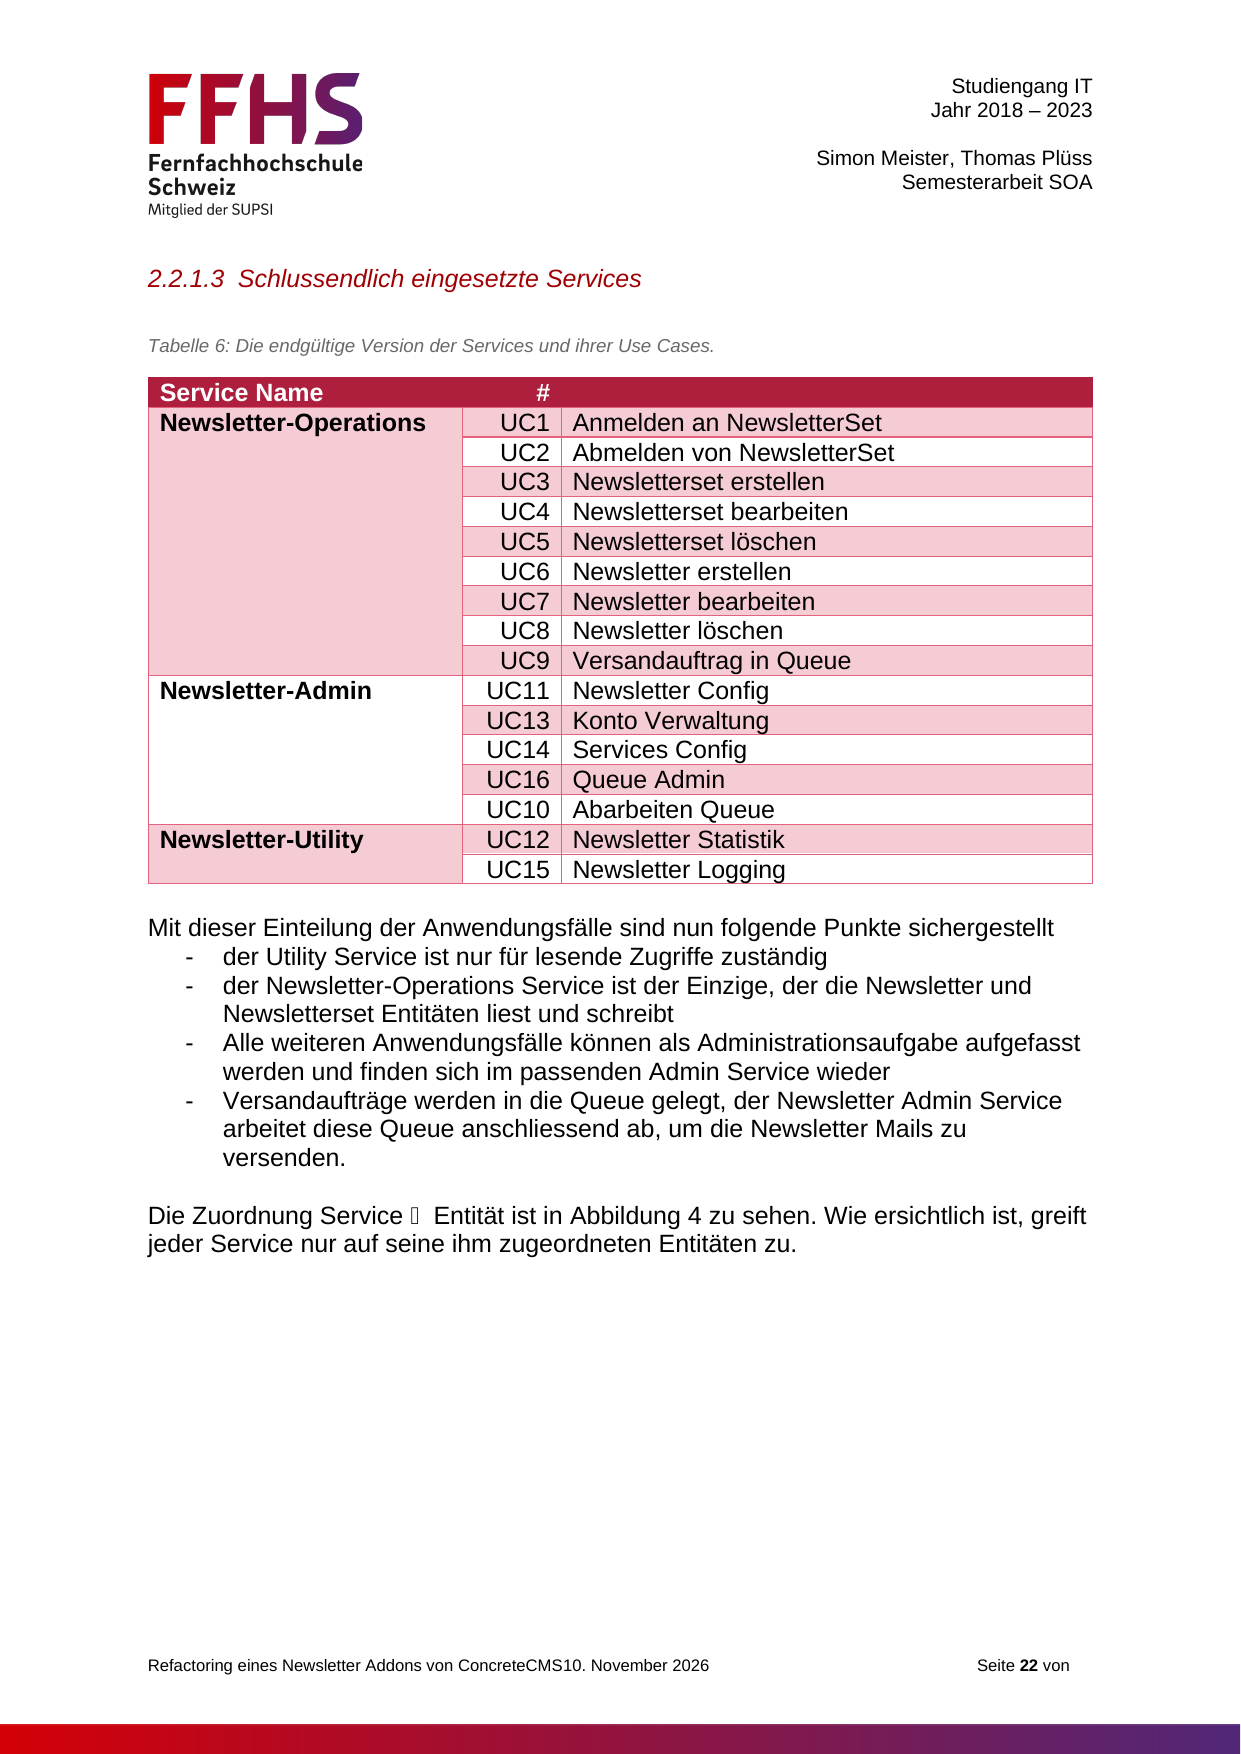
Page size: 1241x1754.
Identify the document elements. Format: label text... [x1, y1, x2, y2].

text Die Zuordnung Service Entität ist in Abbildung 4 zu sehen. Wie ersichtlich ist, greift jeder Service nur auf seine ihm zugeordneten Entitäten zu. [148, 1201, 1092, 1258]
table_cell Newsletter Statistik [562, 825, 1092, 853]
table_cell Newsletterset löschen [562, 527, 1092, 556]
table_cell Newsletterset bearbeiten [562, 497, 1092, 526]
table_header Service Name [149, 378, 462, 407]
table_cell Newsletter löschen [562, 616, 1092, 645]
table_cell UC4 [463, 497, 561, 526]
table_cell Newsletter bearbeiten [562, 586, 1092, 615]
table_cell UC1 [463, 408, 561, 436]
table_cell UC6 [463, 557, 561, 585]
table_cell UC10 [463, 795, 561, 824]
table_cell Newsletter Config [562, 676, 1092, 704]
subtitle Schlussendlich eingesetzte Services [148, 264, 1092, 293]
table_cell UC9 [463, 646, 561, 675]
table_cell UC2 [463, 438, 561, 466]
table_cell Konto Verwaltung [562, 706, 1092, 734]
table_cell UC7 [463, 586, 561, 615]
table_cell Newsletter erstellen [562, 557, 1092, 585]
table_cell Abmelden von NewsletterSet [562, 438, 1092, 466]
table_cell UC13 [463, 706, 561, 734]
table_cell Newsletter-Operations [149, 408, 462, 675]
table_cell UC11 [463, 676, 561, 704]
table_cell Queue Admin [562, 765, 1092, 794]
list der Newsletter-Operations Service ist der Einzige, der die Newsletter und Newsletterset Entitäten liest und schreibt [185, 971, 1092, 1028]
text Mit dieser Einteilung der Anwendungsfälle sind nun folgende Punkte sichergestellt [148, 913, 1092, 942]
list Versandaufträge werden in die Queue gelegt, der Newsletter Admin Service arbeitet diese Queue anschliessend ab, um die Newsletter Mails zu versenden. [185, 1086, 1092, 1172]
table_cell UC14 [463, 735, 561, 764]
table_cell Newsletter-Admin [149, 676, 462, 824]
table_cell UC15 [463, 855, 561, 883]
table_cell Anmelden an NewsletterSet [562, 408, 1092, 436]
list der Utility Service ist nur für lesende Zugriffe zuständig [185, 942, 1092, 971]
picture [0, 1724, 1241, 1754]
table_cell Versandauftrag in Queue [562, 646, 1092, 675]
table_cell UC8 [463, 616, 561, 645]
table_cell Newsletter-Utility [149, 825, 462, 883]
list Alle weiteren Anwendungsfälle können als Administrationsaufgabe aufgefasst werden und finden sich im passenden Admin Service wieder [185, 1028, 1092, 1086]
table_cell Newsletter Logging [562, 855, 1092, 883]
table_header [562, 378, 1092, 407]
table_cell UC12 [463, 825, 561, 853]
table_header # [463, 378, 561, 407]
table_cell UC16 [463, 765, 561, 794]
picture [148, 73, 363, 218]
table_cell UC3 [463, 467, 561, 496]
table_cell Services Config [562, 735, 1092, 764]
table_cell Abarbeiten Queue [562, 795, 1092, 824]
table_cell Newsletterset erstellen [562, 467, 1092, 496]
table_cell UC5 [463, 527, 561, 556]
